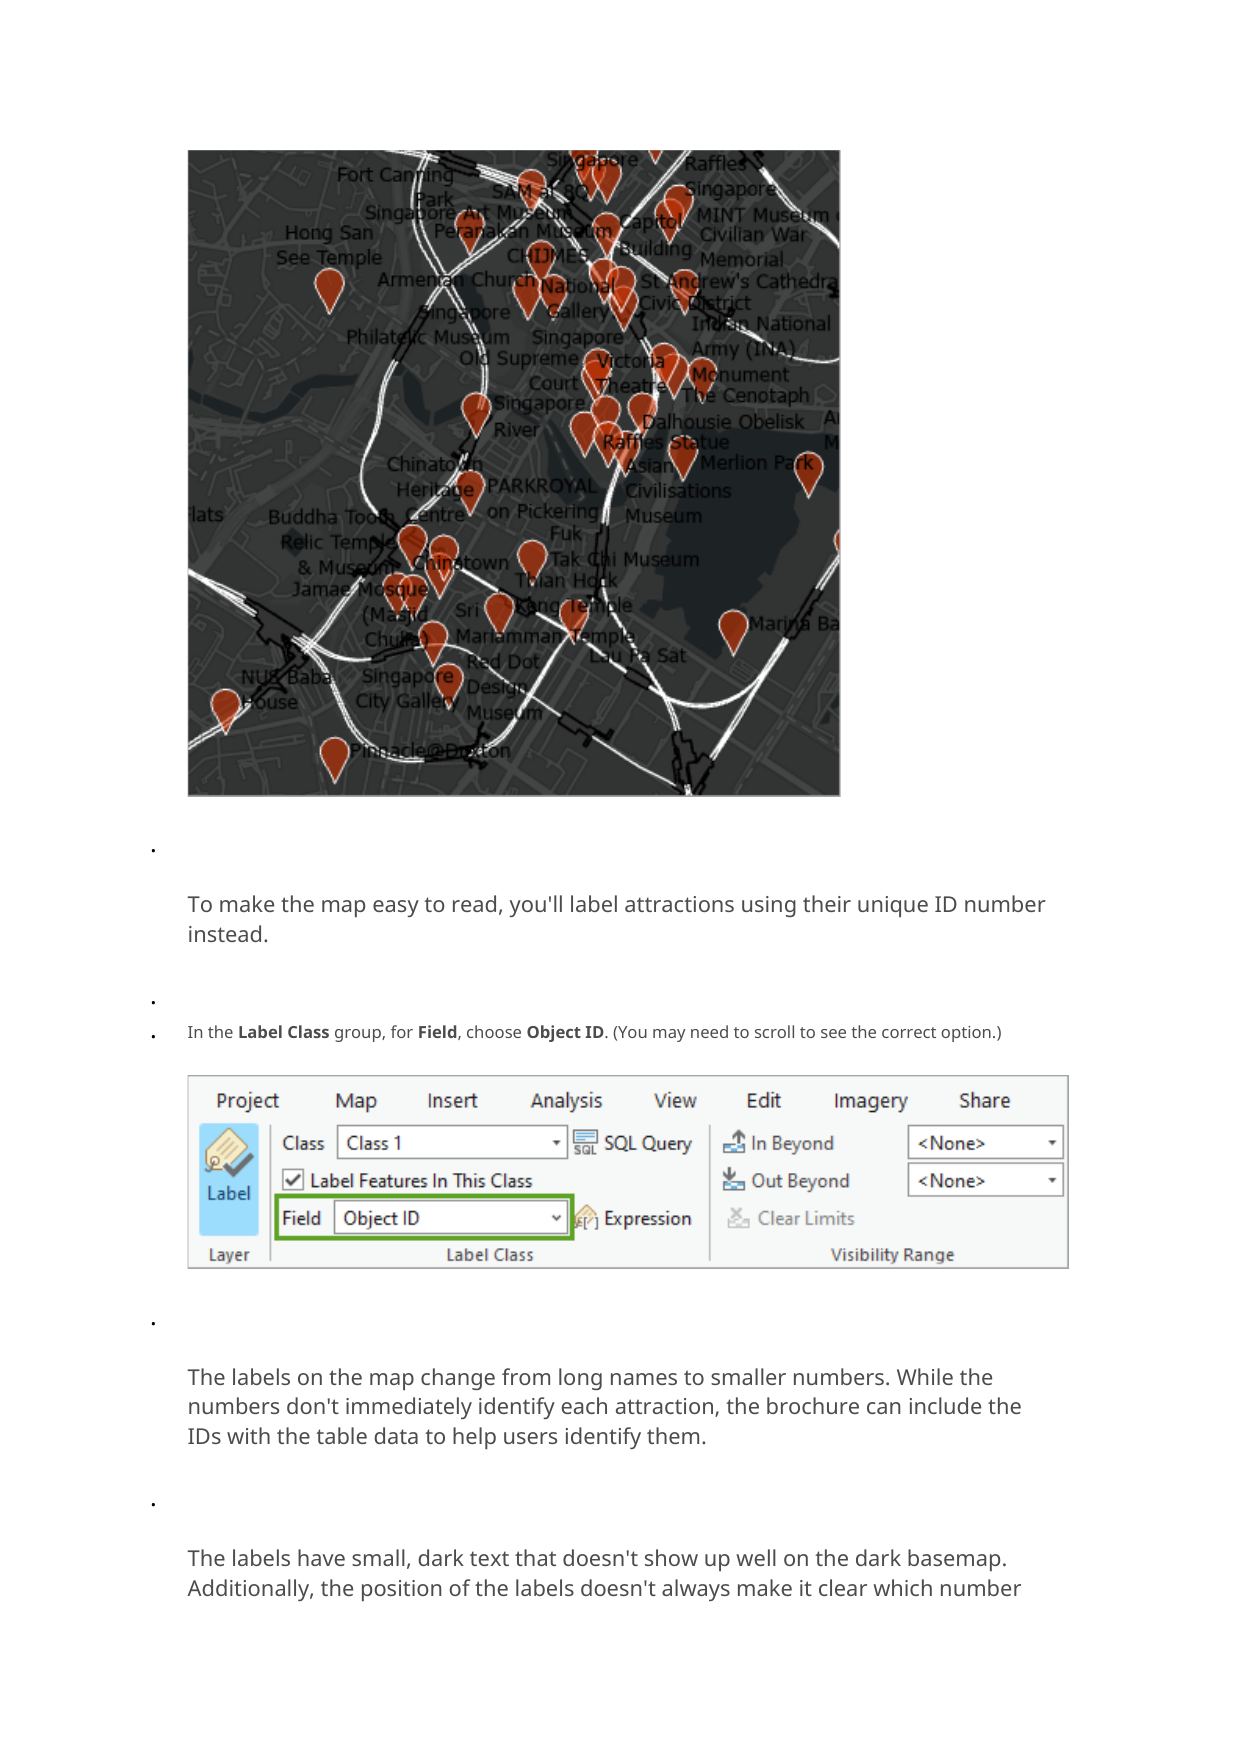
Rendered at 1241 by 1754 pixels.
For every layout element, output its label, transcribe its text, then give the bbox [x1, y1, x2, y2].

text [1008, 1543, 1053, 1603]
text To make the map easy to read, you'll label attractions using their unique ID number instead. [269, 889, 1053, 949]
picture [187, 150, 841, 797]
list In the Label Class group, for Field, choose Object ID. (You may need to scroll to see the correct option.) [150, 1012, 1053, 1046]
text The labels on the map change from long names to smaller numbers. While the numbers don't immediately identify each attraction, the brochure can include the IDs with the table data to help users identify them. [707, 1361, 1053, 1451]
picture [187, 1075, 1069, 1269]
